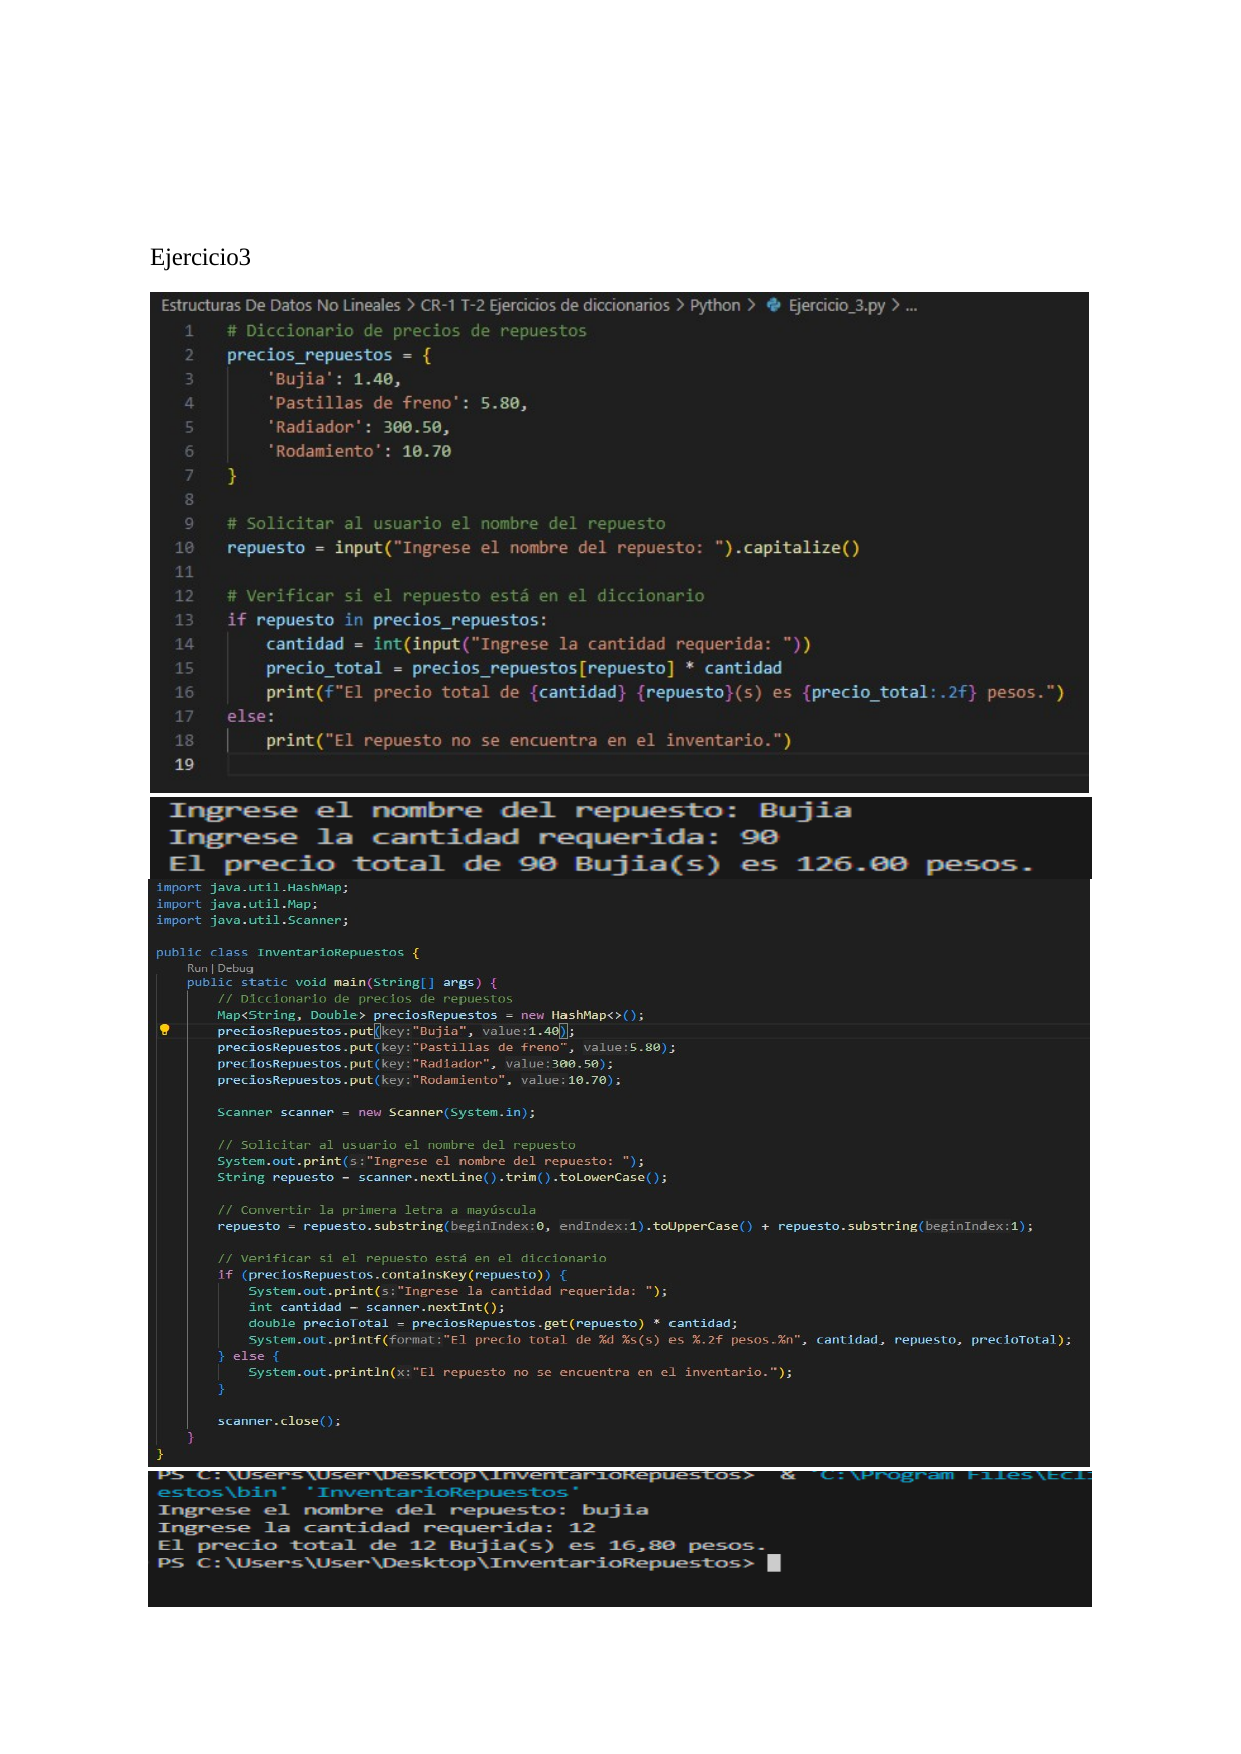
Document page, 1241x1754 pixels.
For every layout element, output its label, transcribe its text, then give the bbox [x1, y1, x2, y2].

picture [148, 1471, 1092, 1607]
text Ejercicio3 [150, 242, 1240, 271]
picture [148, 797, 1092, 1467]
picture [150, 292, 1089, 793]
